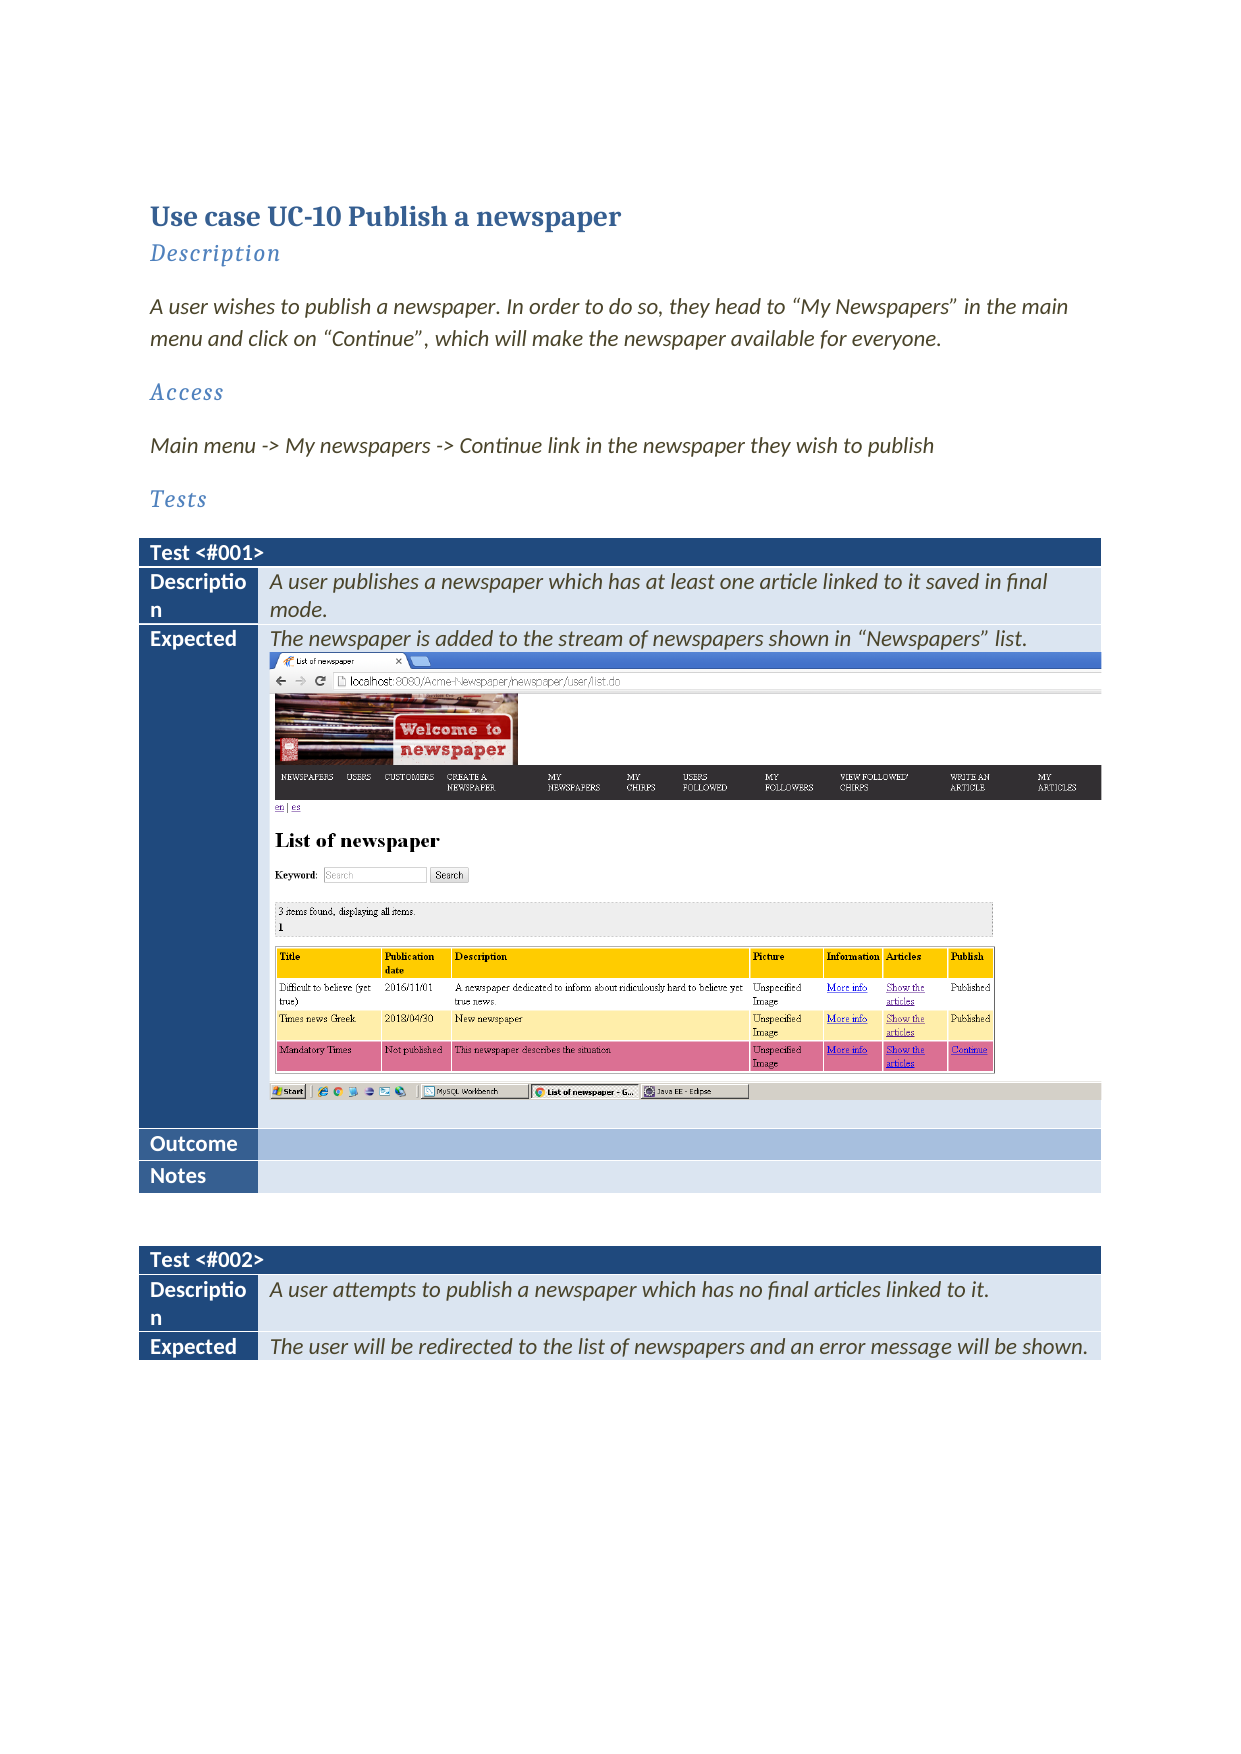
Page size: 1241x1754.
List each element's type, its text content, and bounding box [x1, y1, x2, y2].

table_cell Description [139, 568, 258, 623]
table_cell A user attempts to publish a newspaper which has no final articles linked to it. [258, 1275, 1101, 1331]
table_cell Notes [139, 1161, 258, 1193]
table_cell Expected [139, 1332, 258, 1360]
subtitle Tests [150, 484, 1090, 513]
table_cell Outcome [139, 1129, 258, 1160]
table_cell [258, 1161, 1101, 1193]
table_cell The newspaper is added to the stream of newspapers shown in “Newspapers” list. [258, 625, 1101, 1128]
table_header Test <#002> [139, 1246, 1101, 1274]
table_cell Expected [139, 625, 258, 1128]
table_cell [258, 1332, 1101, 1360]
subtitle Description [150, 238, 1090, 267]
picture [269, 652, 1102, 1100]
text Main menu -> My newspapers -> Continue link in the newspaper they wish to publish [150, 431, 1090, 459]
subtitle Access [150, 378, 1090, 406]
text A user wishes to publish a newspaper. In order to do so, they head to “My Newspapers” in the main menu and click on “Continue”, which will make the newspaper available for everyone. [150, 292, 1090, 353]
table_cell Description [139, 1275, 258, 1331]
table_header Test <#001> [139, 538, 1101, 566]
table_cell A user publishes a newspaper which has at least one article linked to it saved in final mode. [258, 568, 1101, 623]
table_cell [258, 1129, 1101, 1160]
subtitle Use case UC-10 Publish a newspaper [150, 200, 1090, 233]
